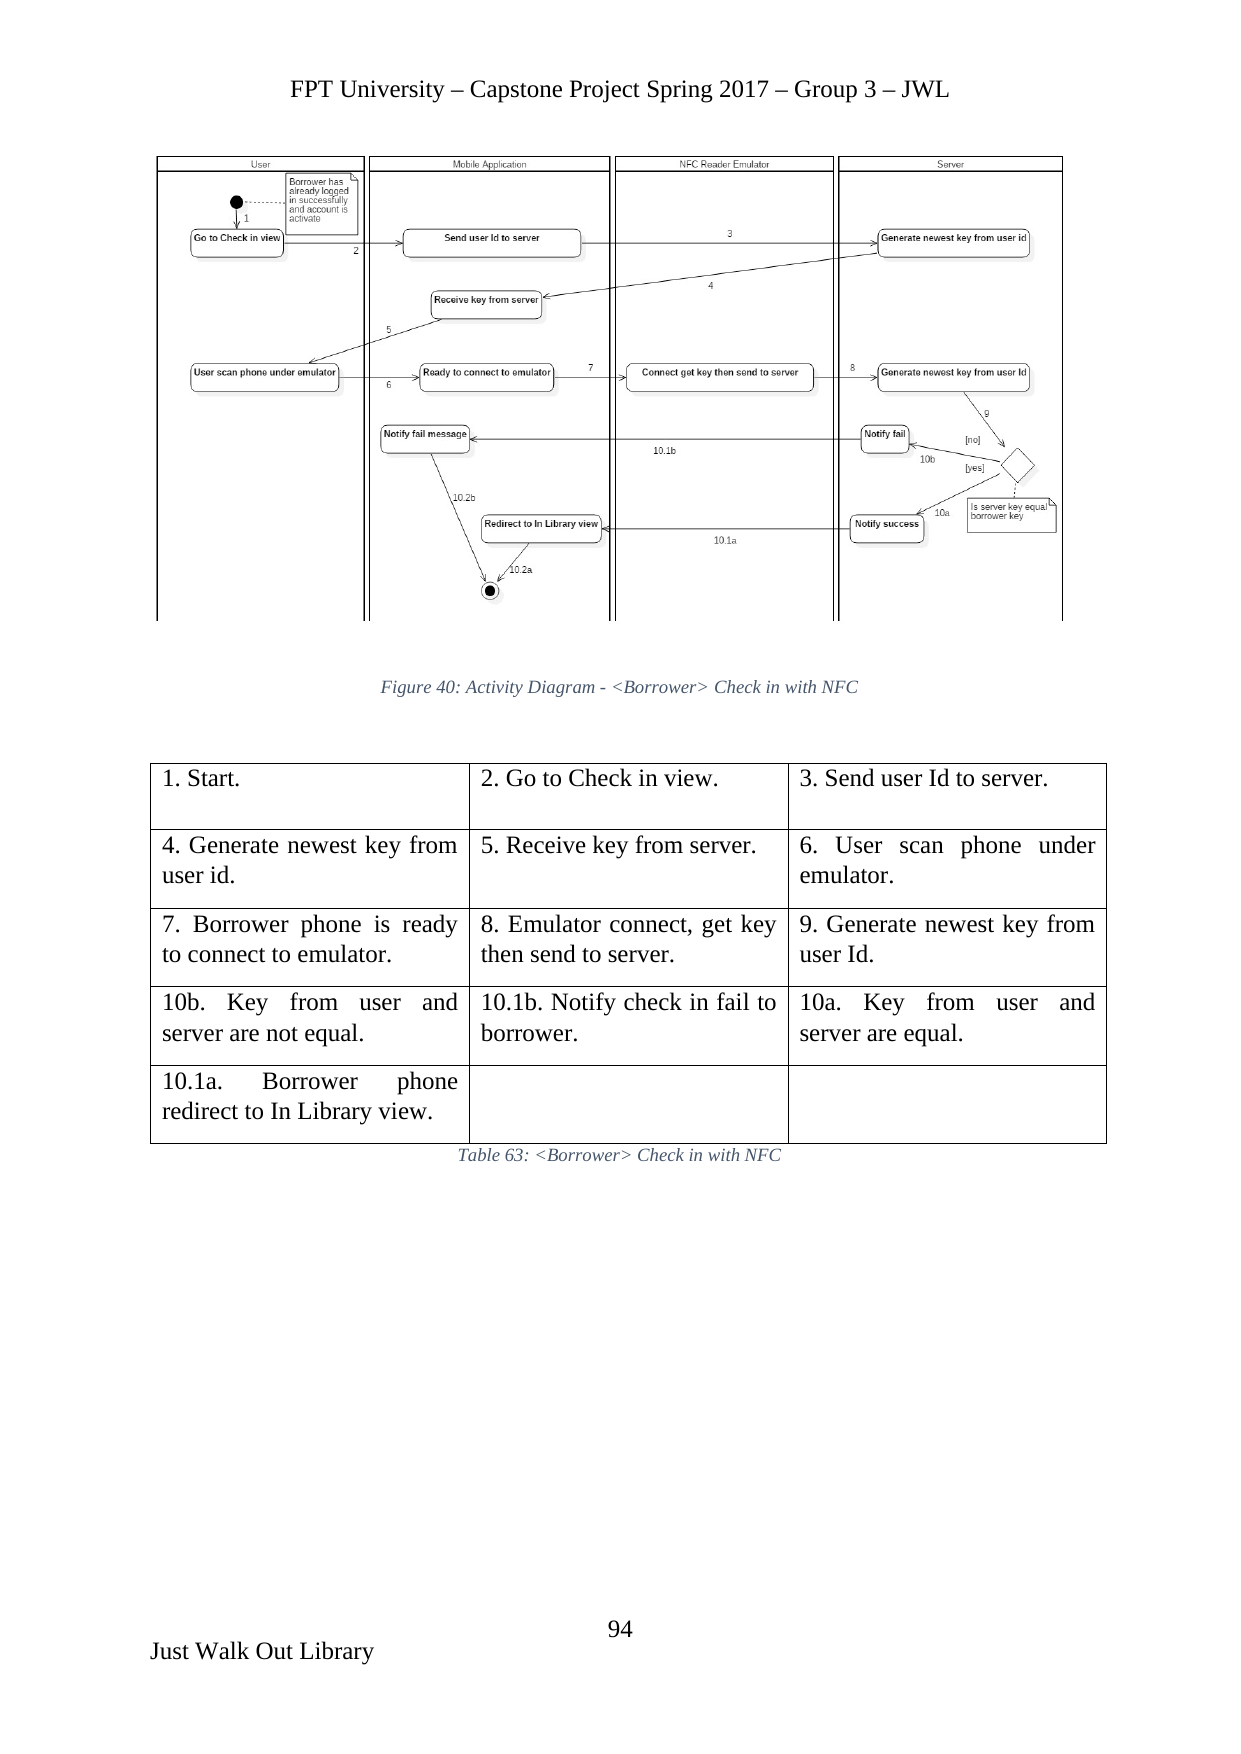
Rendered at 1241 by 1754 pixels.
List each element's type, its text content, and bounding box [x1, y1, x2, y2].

table_cell 10.1a. Borrower phone redirect to In Library view. [151, 1066, 469, 1143]
text Figure 40: Activity Diagram - <Borrower> Check in with NFC [150, 676, 1090, 697]
table_cell 4. Generate newest key from user id. [151, 830, 469, 908]
table_header 3. Send user Id to server. [789, 764, 1106, 829]
table_cell 10b. Key from user and server are not equal. [151, 987, 469, 1065]
table_header 2. Go to Check in view. [470, 764, 788, 829]
table_cell 10a. Key from user and server are equal. [789, 987, 1106, 1065]
table_cell 5. Receive key from server. [470, 830, 788, 908]
table_cell 6. User scan phone under emulator. [789, 830, 1106, 908]
table_header 1. Start. [151, 764, 469, 829]
picture [150, 150, 1090, 649]
table_cell 8. Emulator connect, get key then send to server. [470, 909, 788, 986]
table_cell 9. Generate newest key from user Id. [789, 909, 1106, 986]
table_cell [470, 1066, 788, 1143]
table_cell 10.1b. Notify check in fail to borrower. [470, 987, 788, 1065]
table_cell [789, 1066, 1106, 1143]
table_cell 7. Borrower phone is ready to connect to emulator. [151, 909, 469, 986]
text Table 63: <Borrower> Check in with NFC [150, 1144, 1090, 1166]
